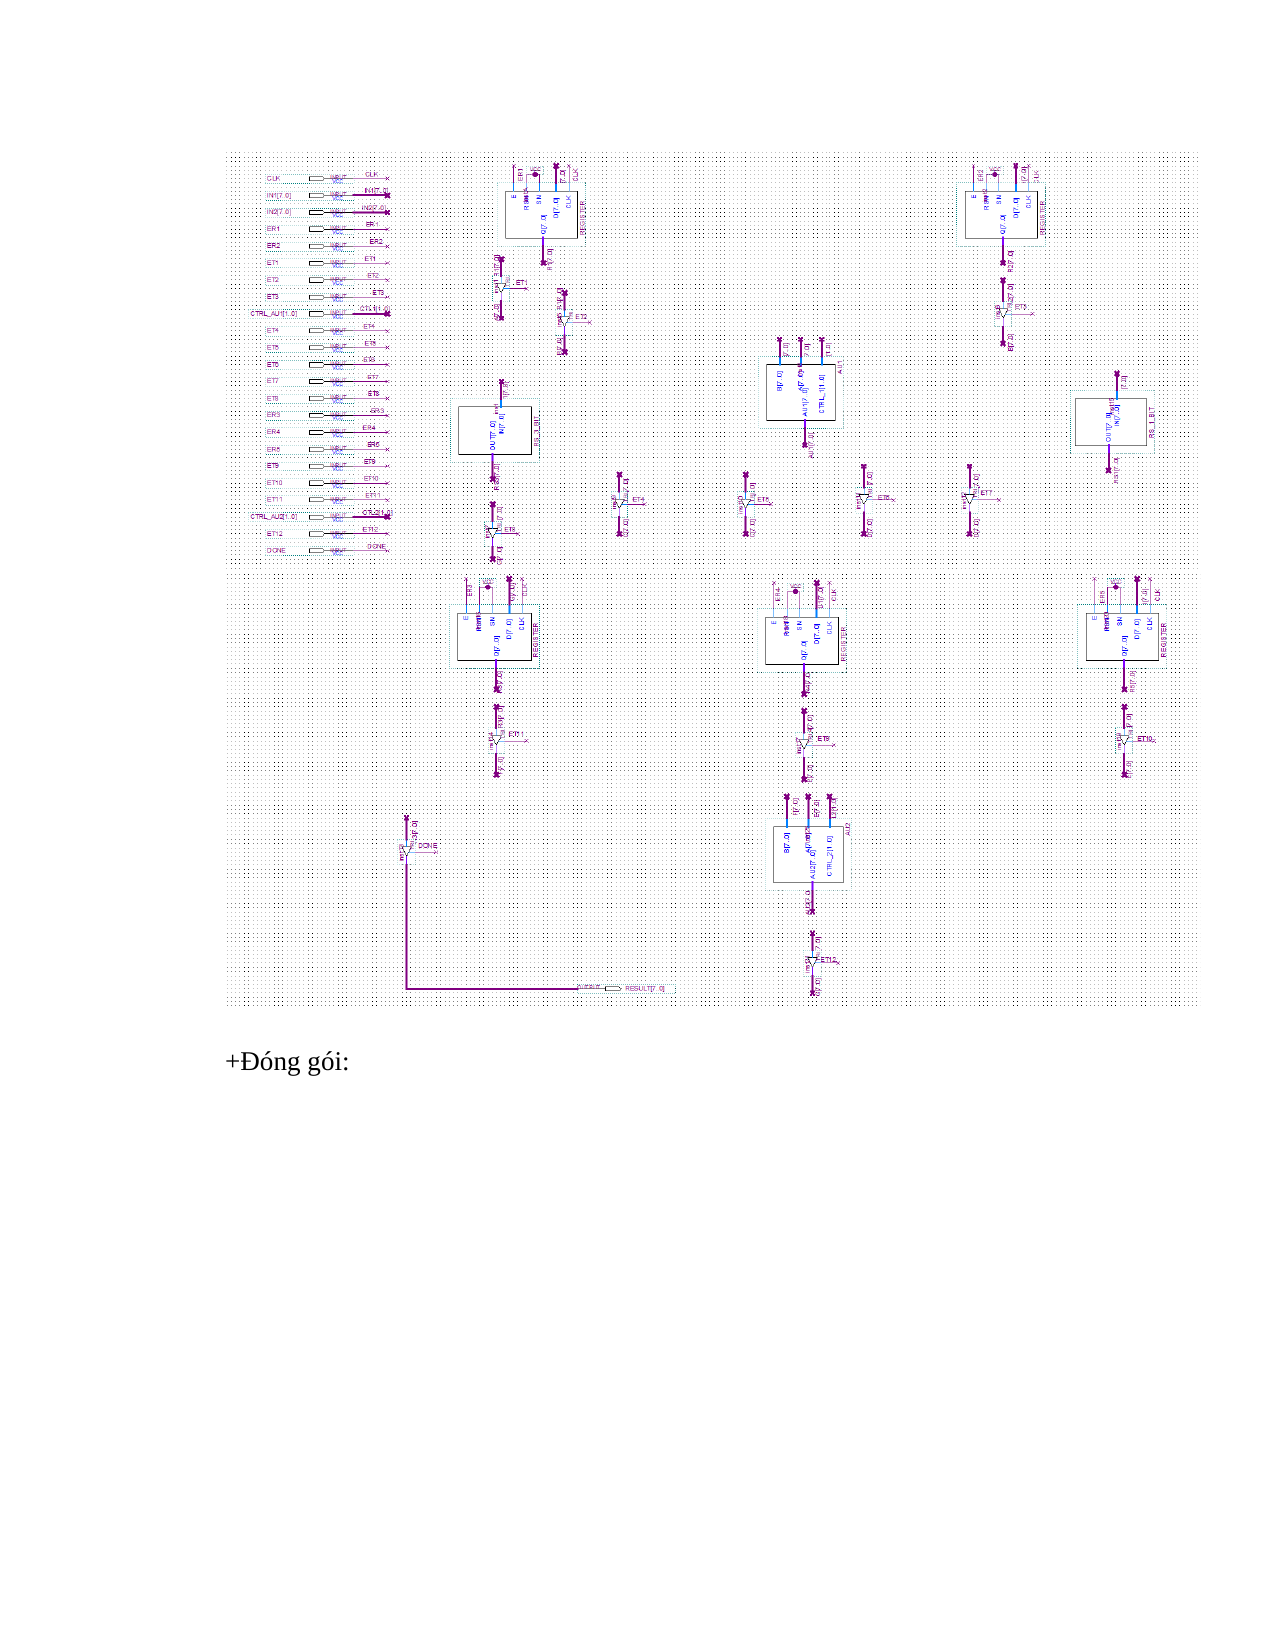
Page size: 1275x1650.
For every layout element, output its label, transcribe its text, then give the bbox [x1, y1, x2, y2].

picture [225, 150, 1200, 570]
list +Đóng gói: [225, 1045, 1125, 1076]
picture [225, 571, 1200, 1009]
